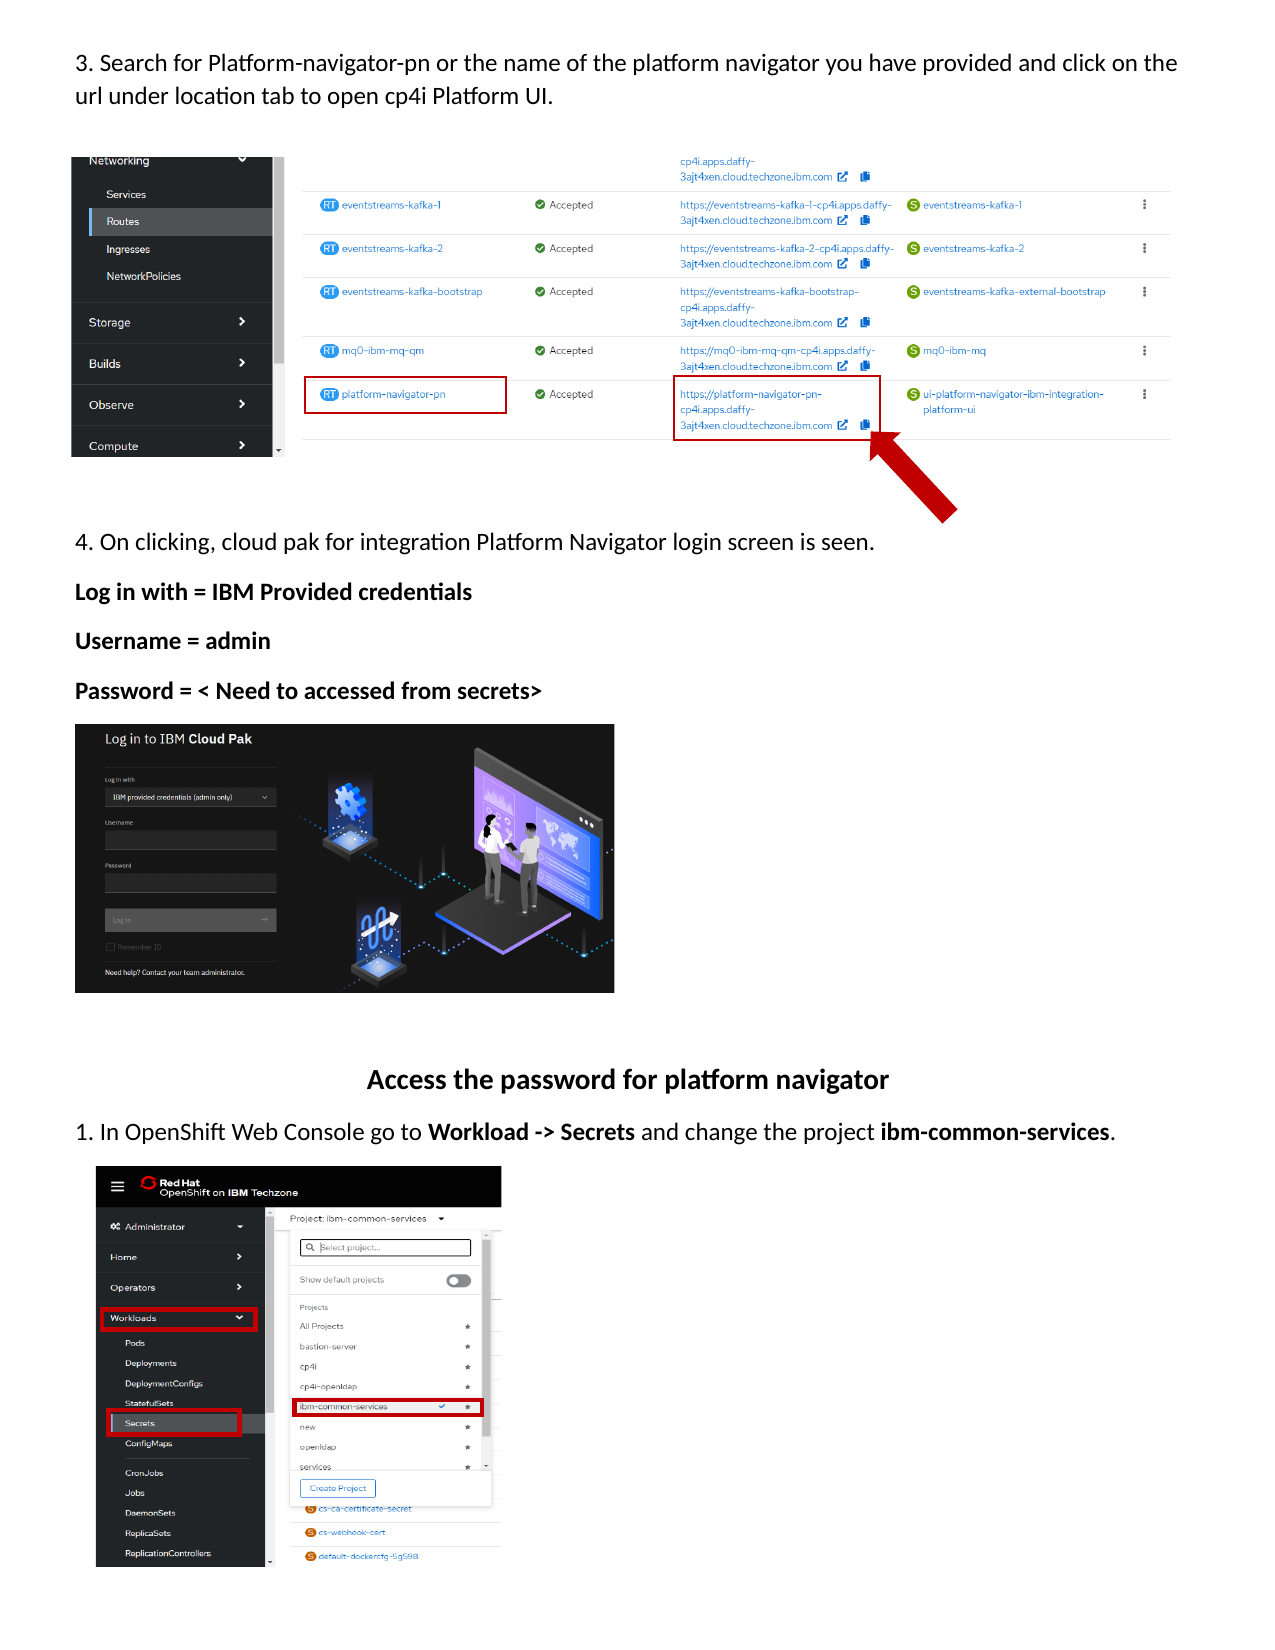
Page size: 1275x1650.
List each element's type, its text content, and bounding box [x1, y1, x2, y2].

picture [71, 157, 1189, 457]
text Username = admin [75, 625, 1181, 656]
picture [95, 1166, 502, 1567]
text Password = < Need to accessed from secrets> [75, 675, 1181, 705]
text Access the password for platform navigator [75, 1061, 1181, 1096]
text 1. In OpenShift Web Console go to Workload -> Secrets and change the project ibm-common-services. [75, 1116, 1181, 1146]
text Log in with = IBM Provided credentials [75, 576, 1181, 606]
text 4. On clicking, cloud pak for integration Platform Navigator login screen is seen. [75, 526, 1181, 557]
picture [675, 377, 879, 439]
picture [75, 724, 615, 993]
text 3. Search for Platform-navigator-pn or the name of the platform navigator you have provided and click on the url under location tab to open cp4i Platform UI. [75, 47, 1181, 110]
